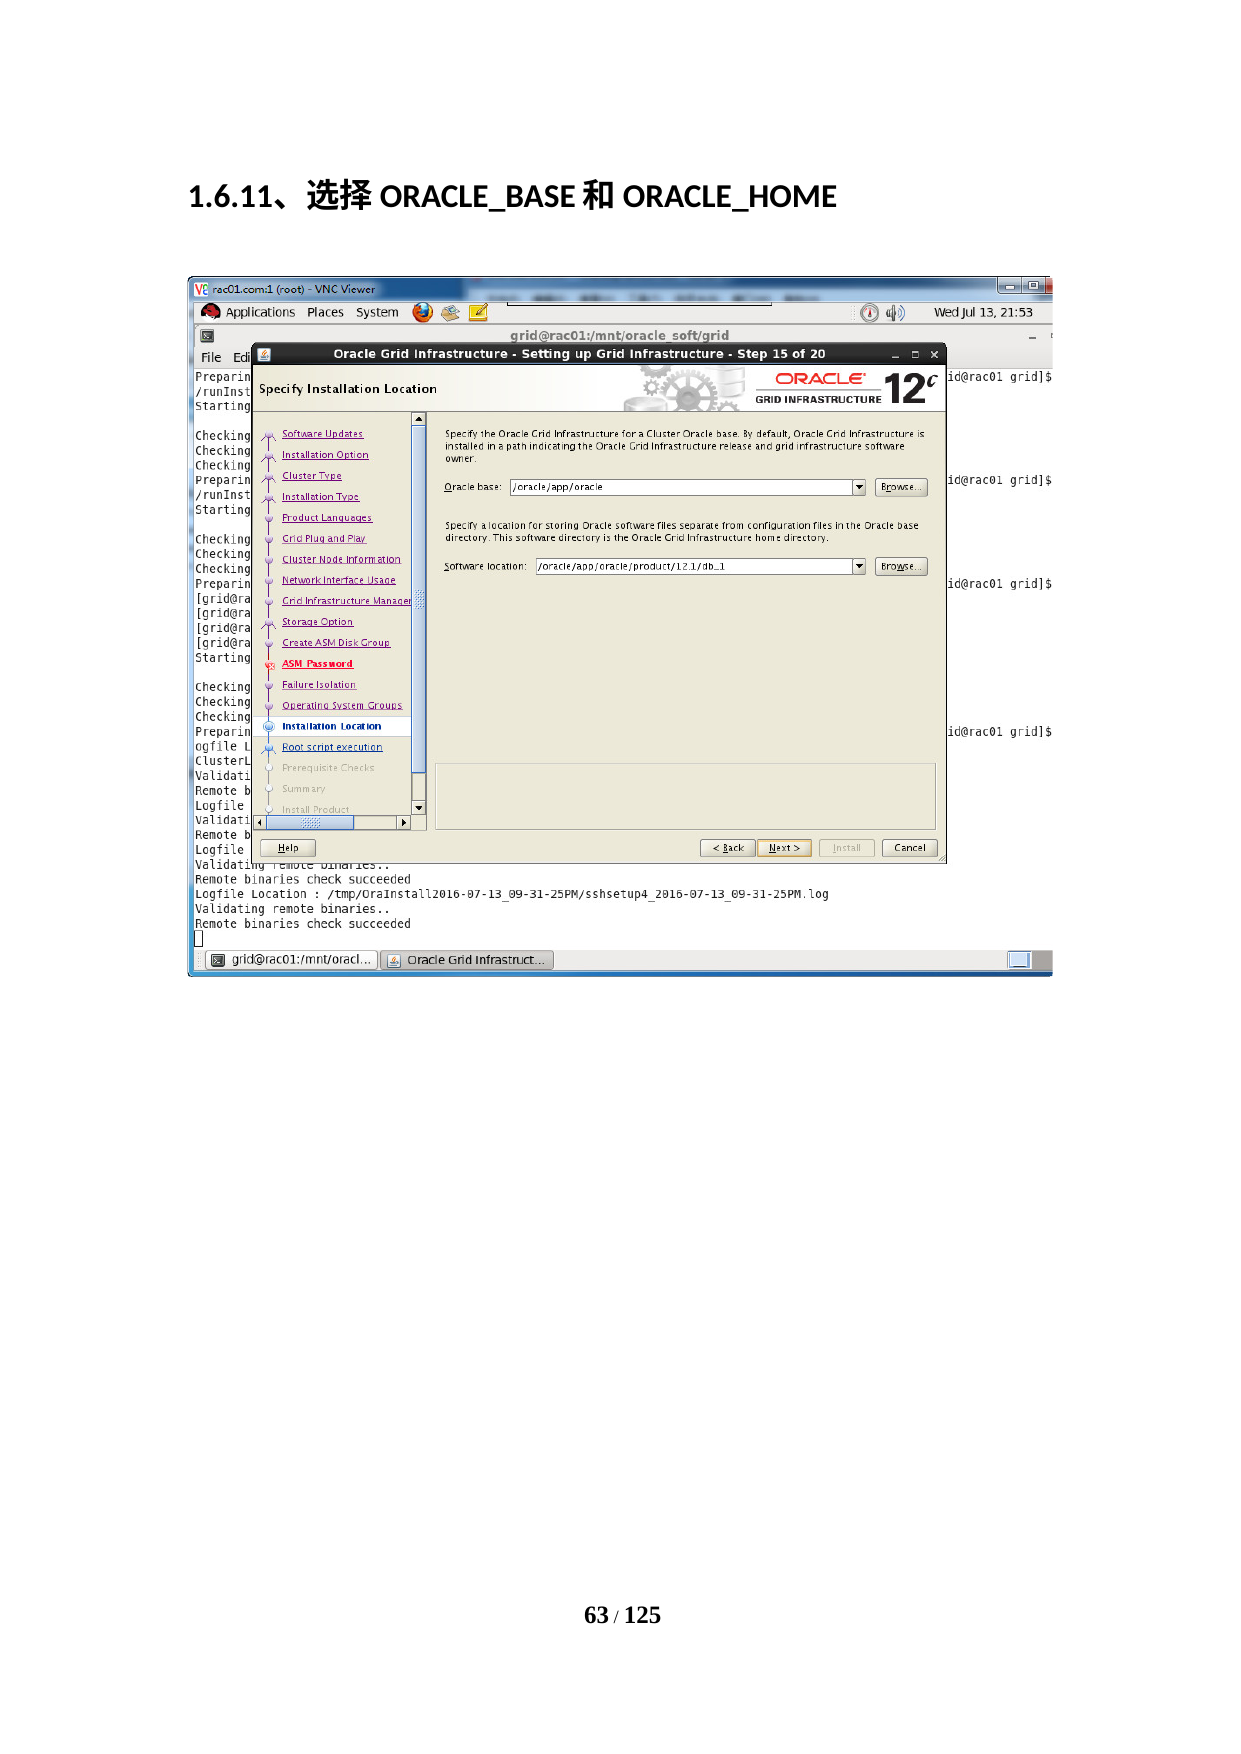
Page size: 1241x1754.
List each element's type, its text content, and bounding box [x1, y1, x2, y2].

subtitle 1.6.11、选择ORACLE_BASE和ORACLE_HOME [187, 160, 1053, 225]
picture [187, 276, 1053, 977]
